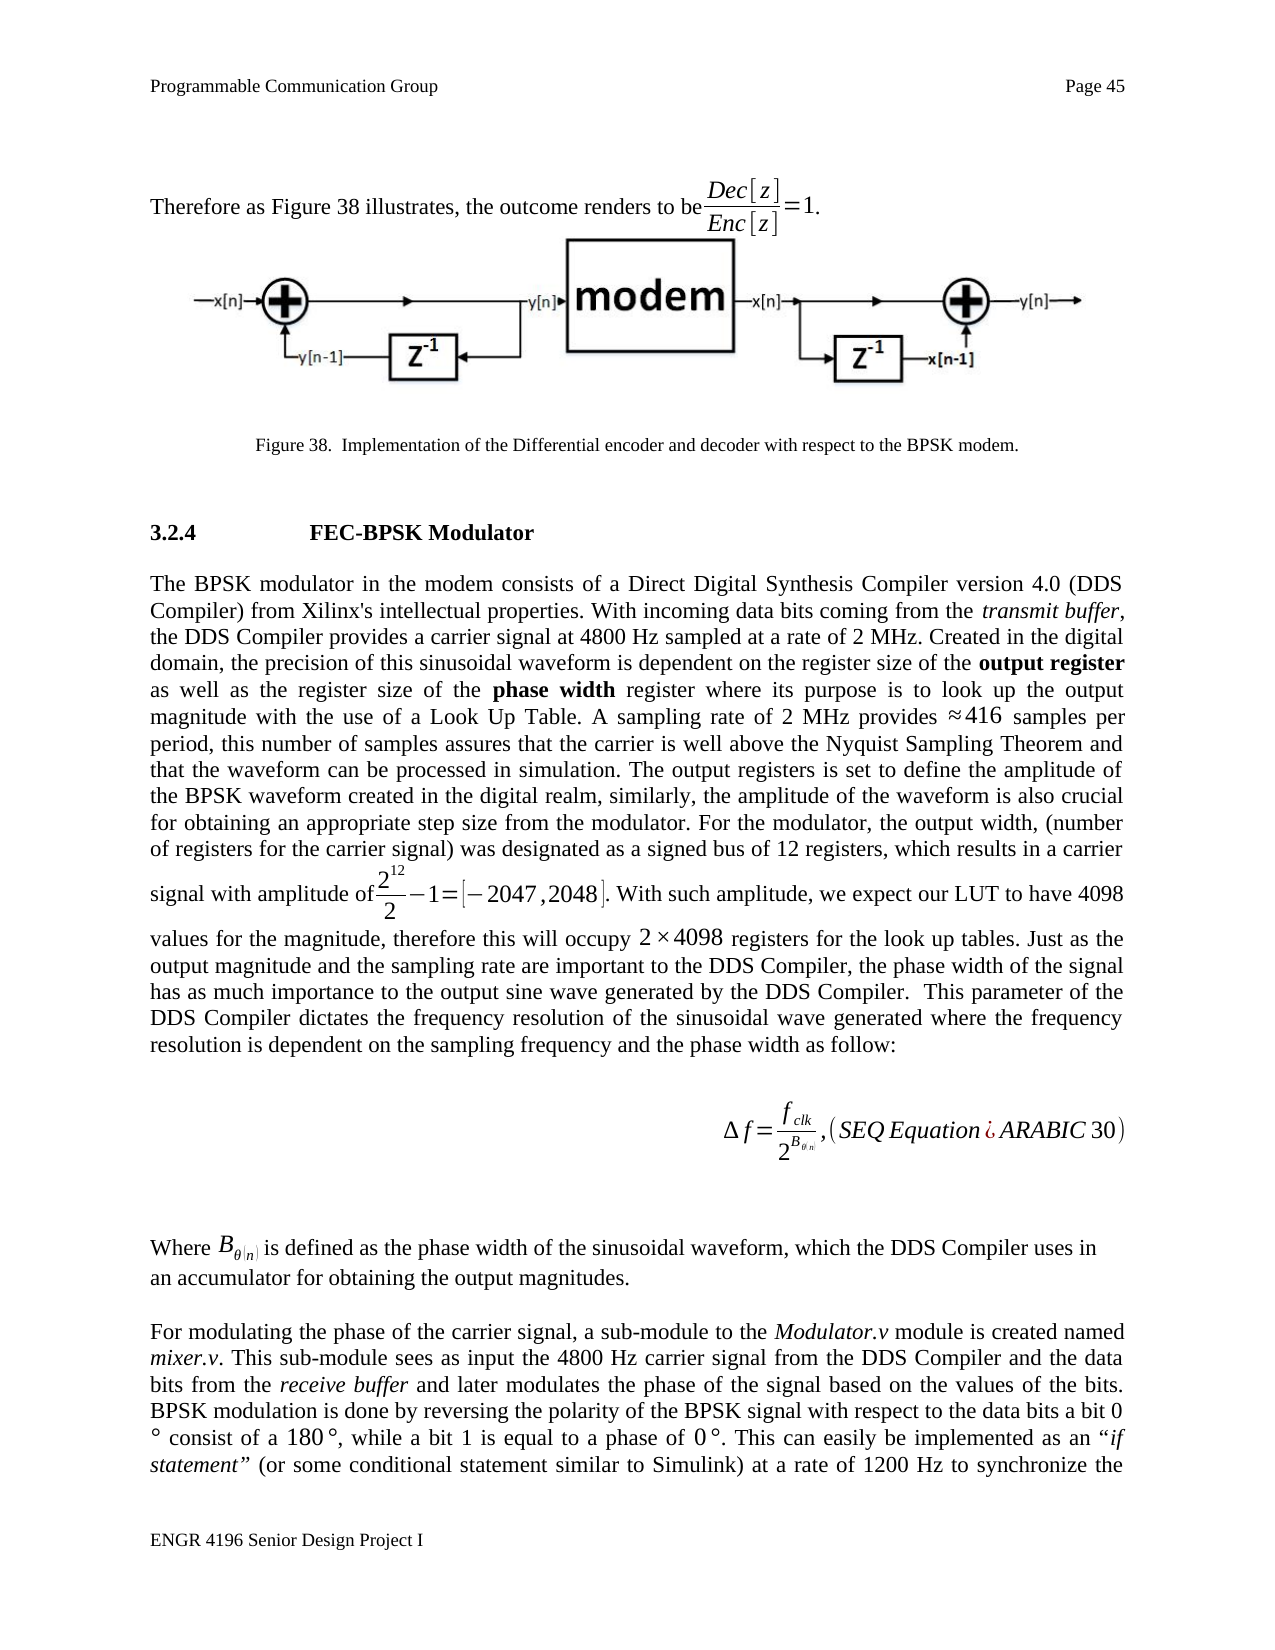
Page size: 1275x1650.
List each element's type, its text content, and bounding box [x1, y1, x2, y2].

text Therefore as Figure 38 illustrates, the outcome renders to be. [150, 176, 1125, 237]
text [150, 1318, 1125, 1477]
text Where is defined as the phase width of the sinusoidal waveform, which the DDS Compiler uses in an accumulator for obtaining the output magnitudes. [150, 1231, 1125, 1290]
text Figure 38. Implementation of the Differential encoder and decoder with respect to the BPSK modem. [150, 434, 1125, 455]
picture [187, 236, 1088, 394]
text The BPSK modulator in the modem consists of a Direct Digital Synthesis Compiler version 4.0 (DDS Compiler) from Xilinx's intellectual properties. With incoming data bits coming from the transmit buffer, the DDS Compiler provides a carrier signal at 4800 Hz sampled at a rate of 2 MHz. Created in the digital domain, the precision of this sinusoidal waveform is dependent on the register size of the output register as well as the register size of the phase width register where its purpose is to look up the output magnitude with the use of a Look Up Table. A sampling rate of 2 MHz provides samples per period, this number of samples assures that the carrier is well above the Nyquist Sampling Theorem and that the waveform can be processed in simulation. The output registers is set to define the amplitude of the BPSK waveform created in the digital realm, similarly, the amplitude of the waveform is also crucial for obtaining an appropriate step size from the modulator. For the modulator, the output width, (number of registers for the carrier signal) was designated as a signed bus of 12 registers, which results in a carrier signal with amplitude of. With such amplitude, we expect our LUT to have 4098 values for the magnitude, therefore this will occupy registers for the look up tables. Just as the output magnitude and the sampling rate are important to the DDS Compiler, the phase width of the signal has as much importance to the output sine wave generated by the DDS Compiler. This parameter of the DDS Compiler dictates the frequency resolution of the sinusoidal wave generated where the frequency resolution is dependent on the sampling frequency and the phase width as follow: [150, 570, 1125, 1057]
subtitle 3.2.4 FEC-BPSK Modulator [150, 519, 1125, 545]
